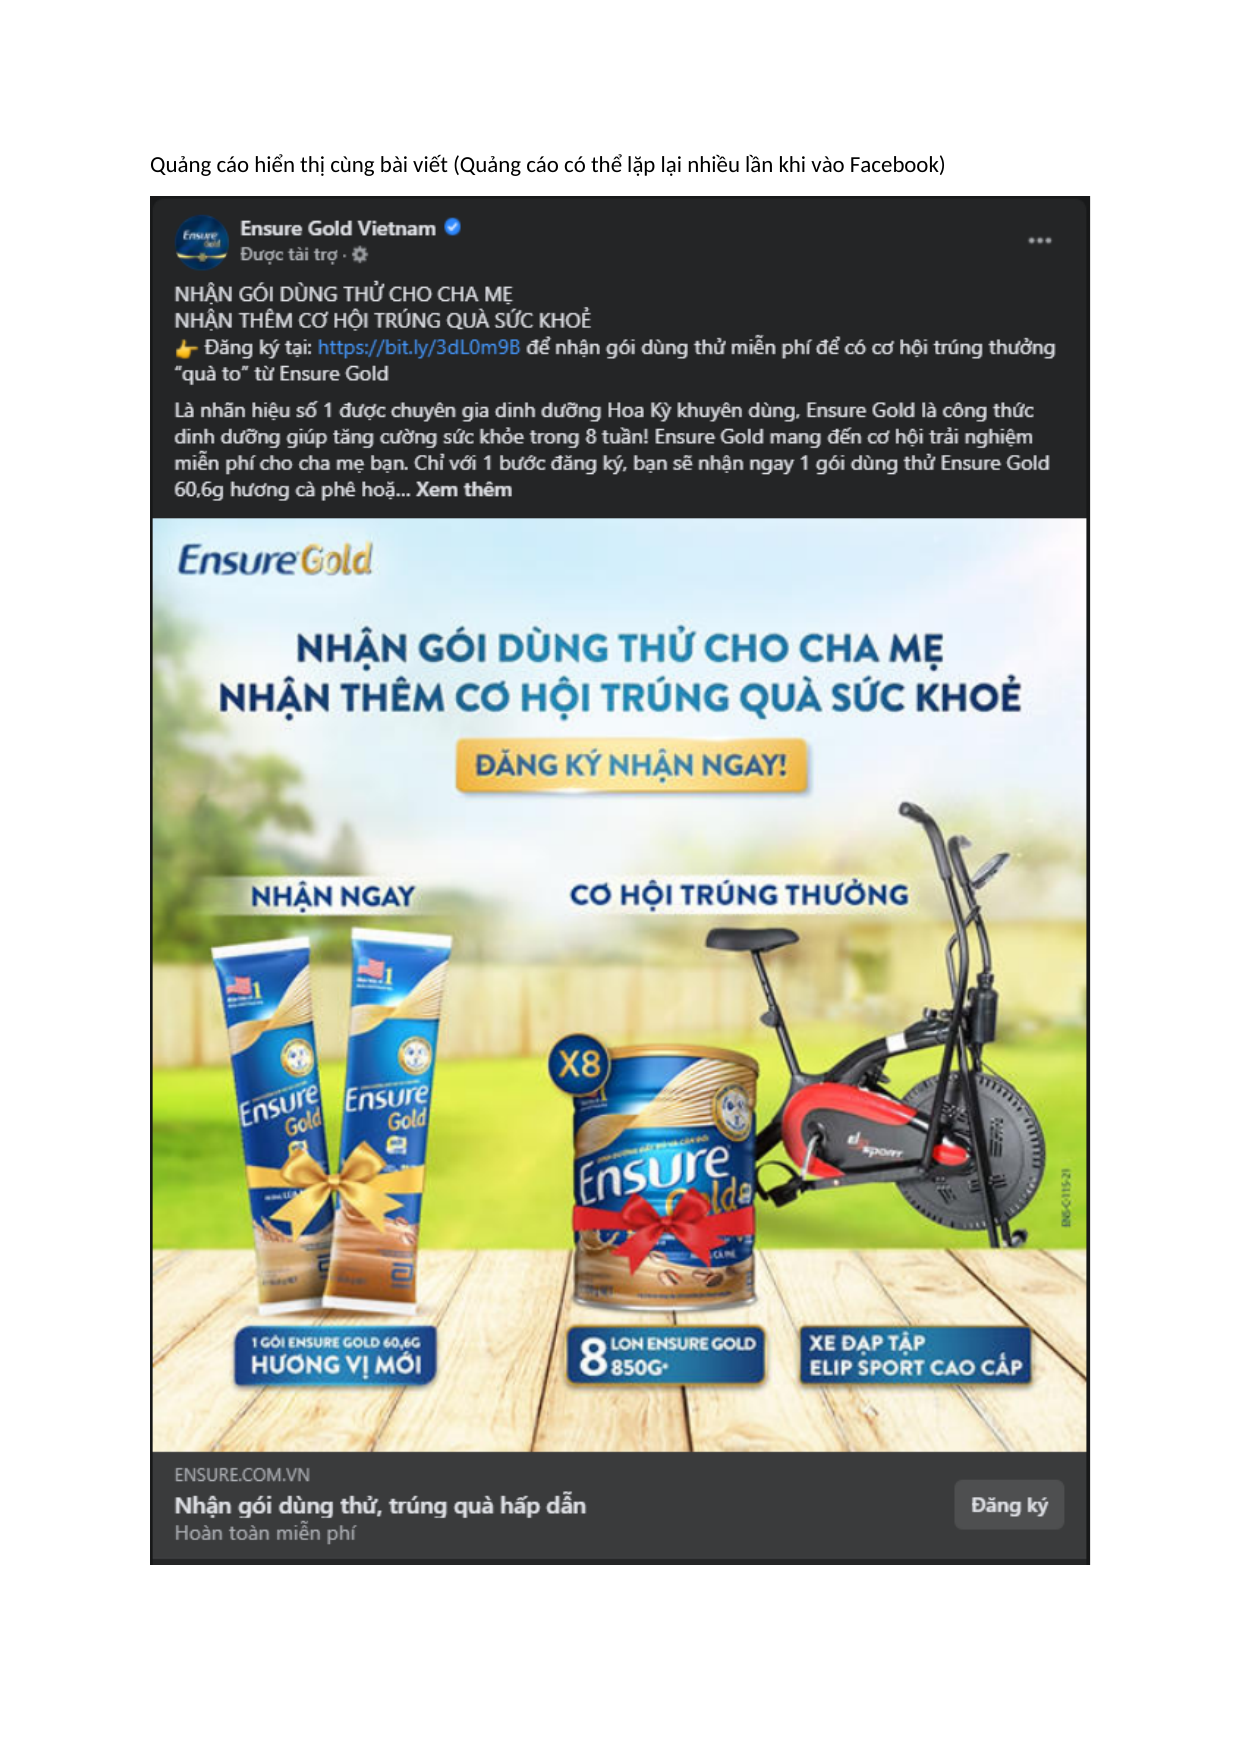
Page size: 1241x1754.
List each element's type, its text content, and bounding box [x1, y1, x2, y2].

picture [150, 196, 1091, 1565]
text Quảng cáo hiển thị cùng bài viết (Quảng cáo có thể lặp lại nhiều lần khi vào Facebook) [150, 150, 1090, 178]
